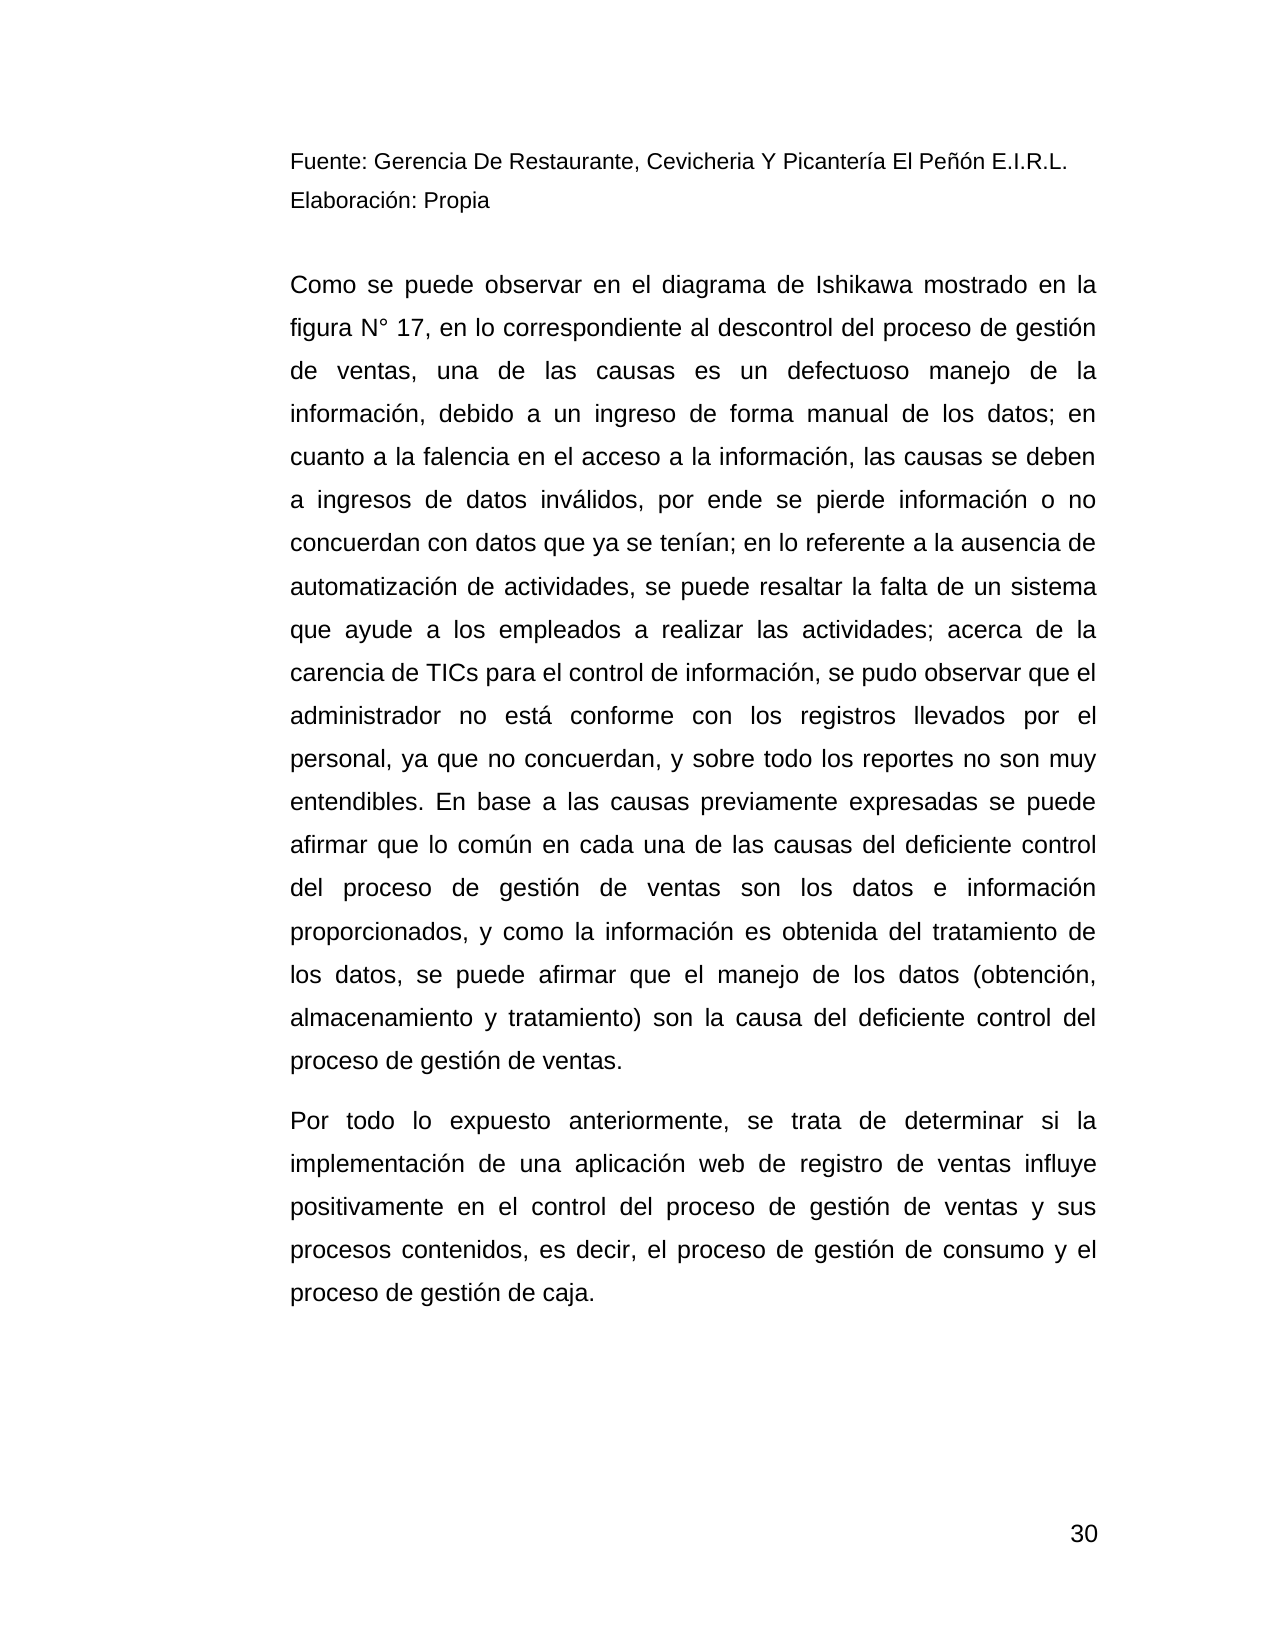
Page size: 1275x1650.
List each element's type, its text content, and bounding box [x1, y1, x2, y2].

text Como se puede observar en el diagrama de Ishikawa mostrado en la figura N° 17, en lo correspondiente al descontrol del proceso de gestión de ventas, una de las causas es un defectuoso manejo de la información, debido a un ingreso de forma manual de los datos; en cuanto a la falencia en el acceso a la información, las causas se deben a ingresos de datos inválidos, por ende se pierde información o no concuerdan con datos que ya se tenían; en lo referente a la ausencia de automatización de actividades, se puede resaltar la falta de un sistema que ayude a los empleados a realizar las actividades; acerca de la carencia de TICs para el control de información, se pudo observar que el administrador no está conforme con los registros llevados por el personal, ya que no concuerdan, y sobre todo los reportes no son muy entendibles. En base a las causas previamente expresadas se puede afirmar que lo común en cada una de las causas del deficiente control del proceso de gestión de ventas son los datos e información proporcionados, y como la información es obtenida del tratamiento de los datos, se puede afirmar que el manejo de los datos (obtención, almacenamiento y tratamiento) son la causa del deficiente control del proceso de gestión de ventas. [290, 270, 1098, 1075]
text Por todo lo expuesto anteriormente, se trata de determinar si la implementación de una aplicación web de registro de ventas influye positivamente en el control del proceso de gestión de ventas y sus procesos contenidos, es decir, el proceso de gestión de consumo y el proceso de gestión de caja. [290, 1106, 1098, 1307]
text Elaboración: Propia [290, 187, 1098, 213]
text Fuente: Gerencia De Restaurante, Cevicheria Y Picantería El Peñón E.I.R.L. [290, 148, 1098, 174]
